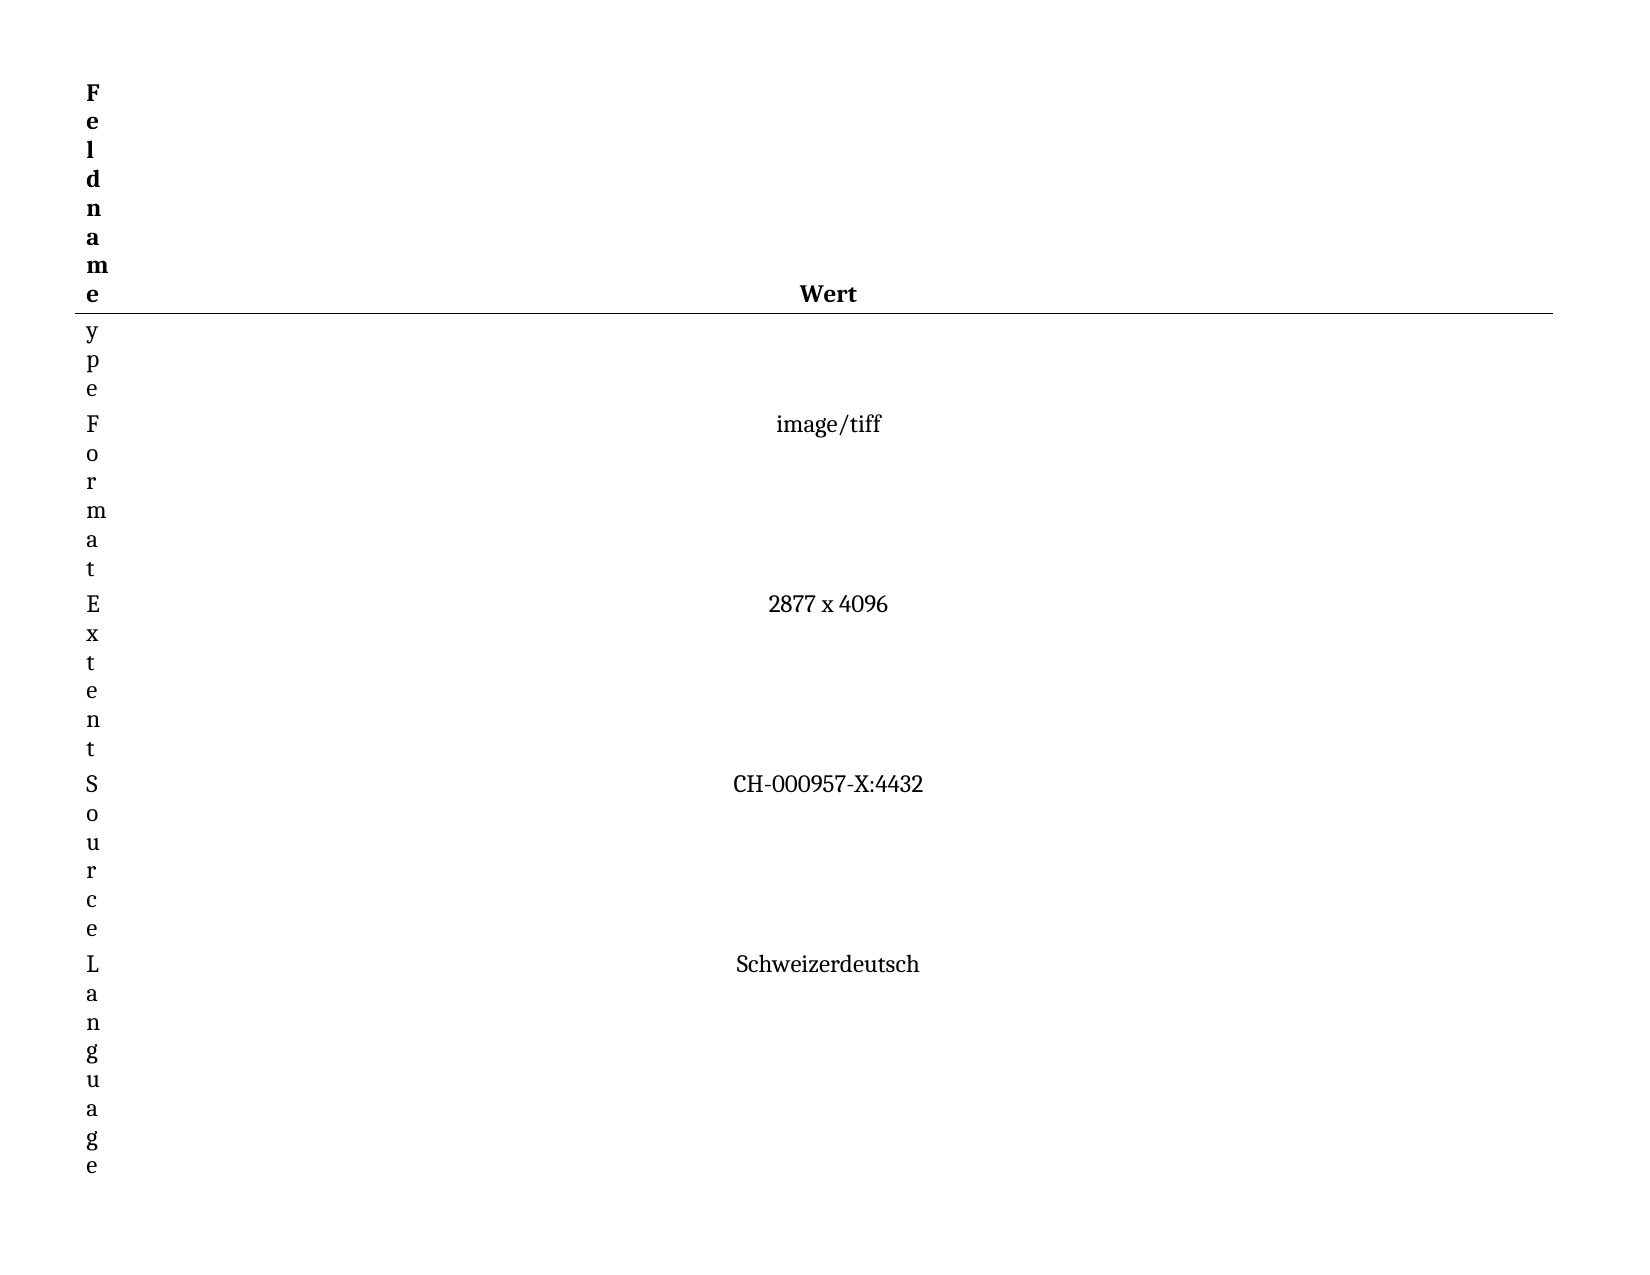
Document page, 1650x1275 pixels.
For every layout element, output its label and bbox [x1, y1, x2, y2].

table_header [64, 75, 1564, 1184]
